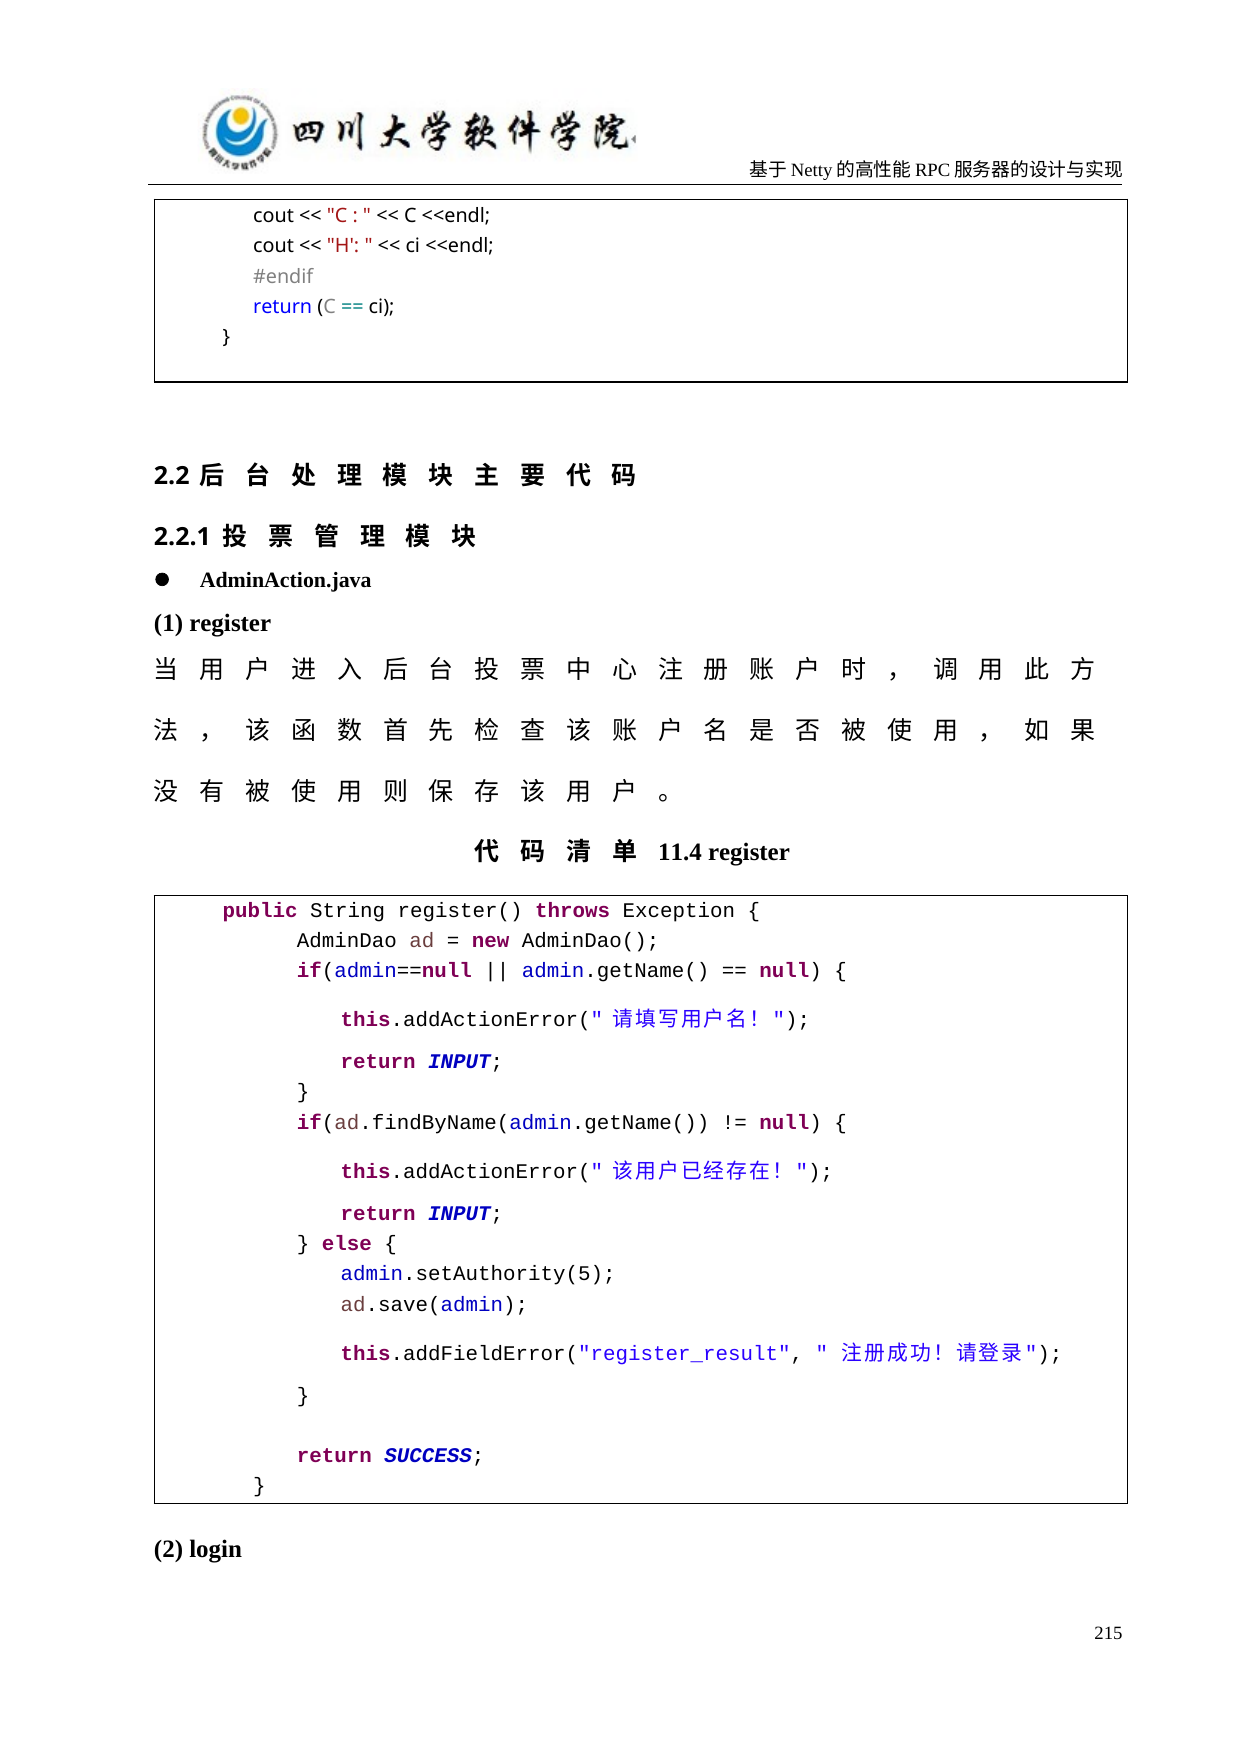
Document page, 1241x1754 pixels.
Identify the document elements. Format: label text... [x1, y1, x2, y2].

text 当用户进入后台投票中心注册账户时，调用此方法，该函数首先检查该账户名是否被使用，如果没有被使用则保存该用户。 [154, 638, 1116, 819]
text 代码清单11.4 register [154, 819, 1116, 880]
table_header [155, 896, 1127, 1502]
text 2.2 后台处理模块主要代码 [154, 443, 1116, 504]
text (1) register [154, 607, 1116, 638]
text 2.2.1投票管理模块 [154, 504, 1116, 564]
text (2) login [154, 1534, 1116, 1564]
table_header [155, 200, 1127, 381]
list AdminAction.java [154, 564, 1116, 595]
picture [197, 88, 639, 177]
